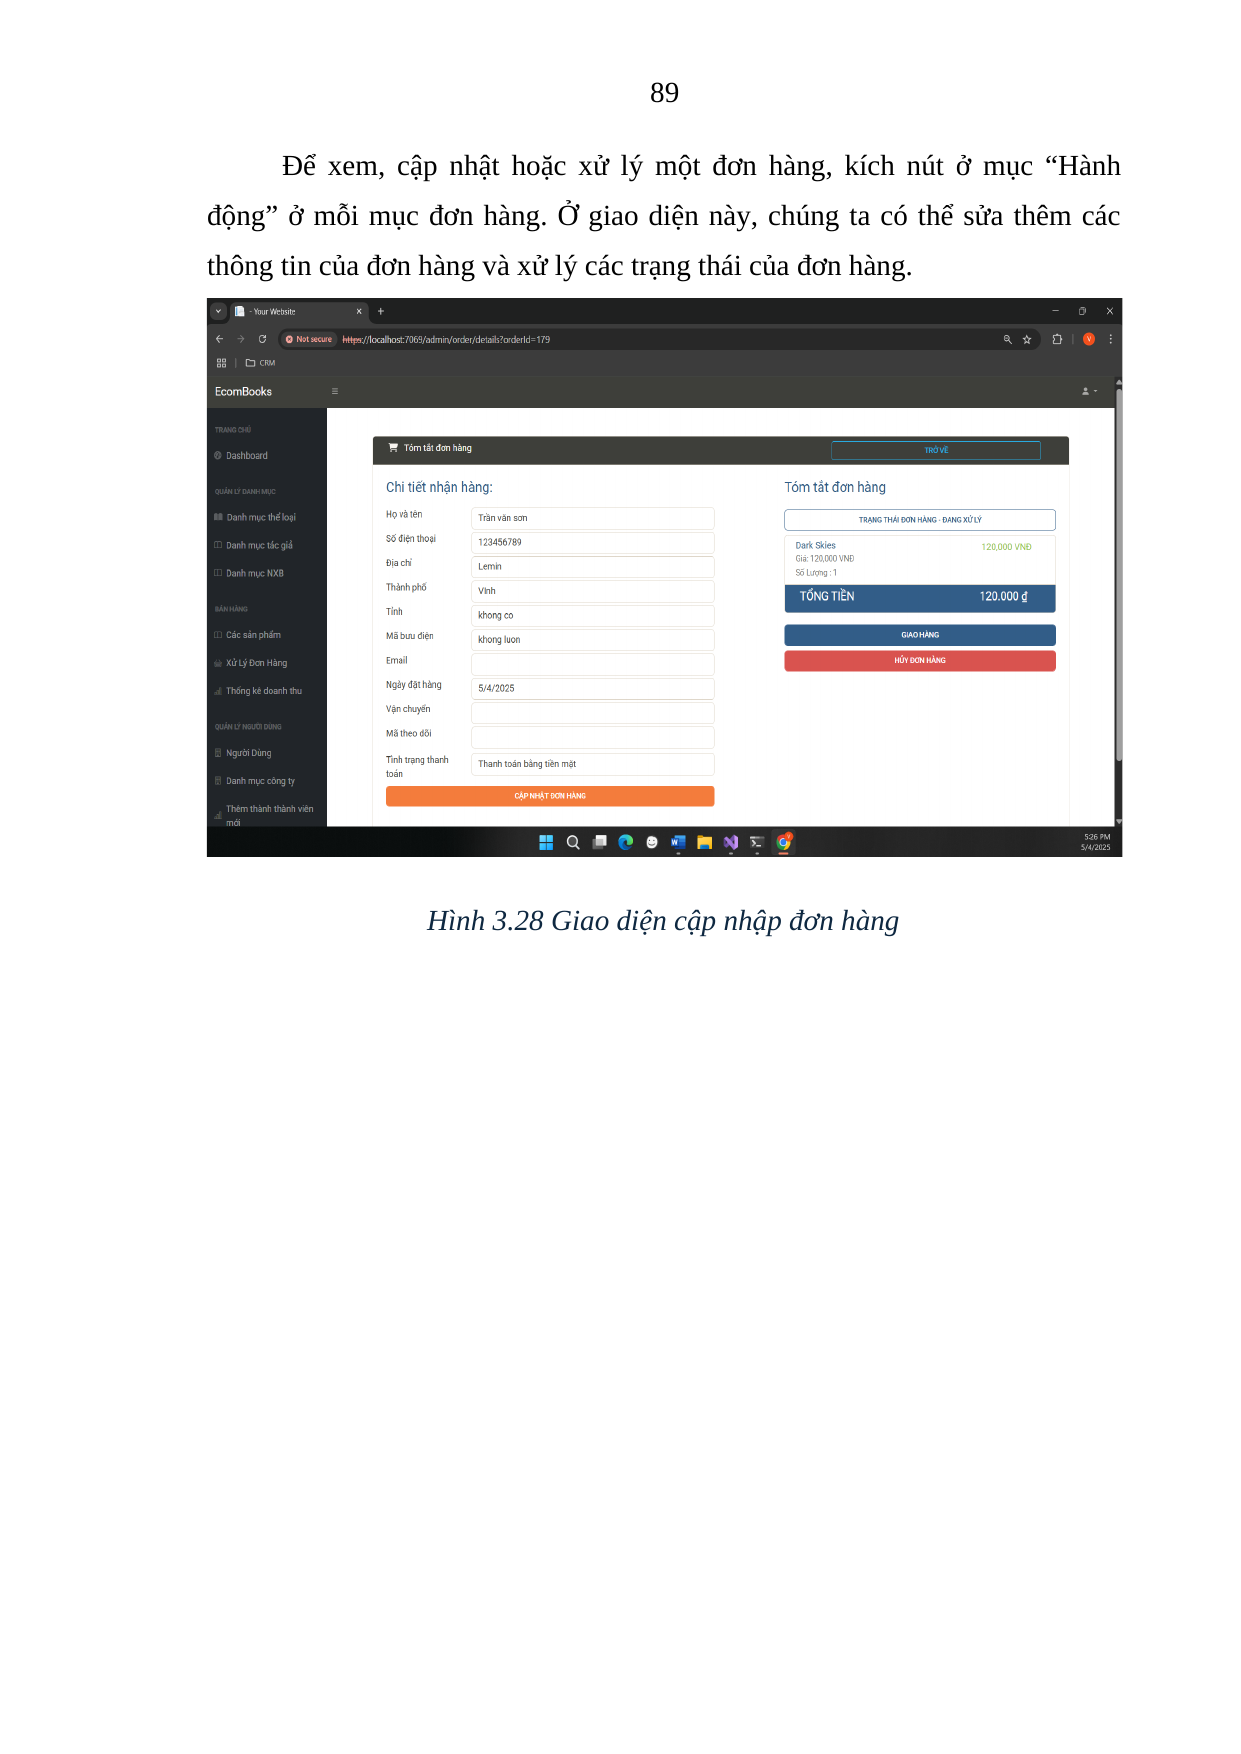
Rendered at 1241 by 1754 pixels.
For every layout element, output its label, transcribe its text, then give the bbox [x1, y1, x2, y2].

picture [206, 298, 1123, 857]
text Để xem, cập nhật hoặc xử lý một đơn hàng, kích nút ở mục “Hành động” ở mỗi mục đơn hàng. Ở giao diện này, chúng ta có thể sửa thêm các thông tin của đơn hàng và xử lý các trạng thái của đơn hàng. [207, 148, 1122, 282]
